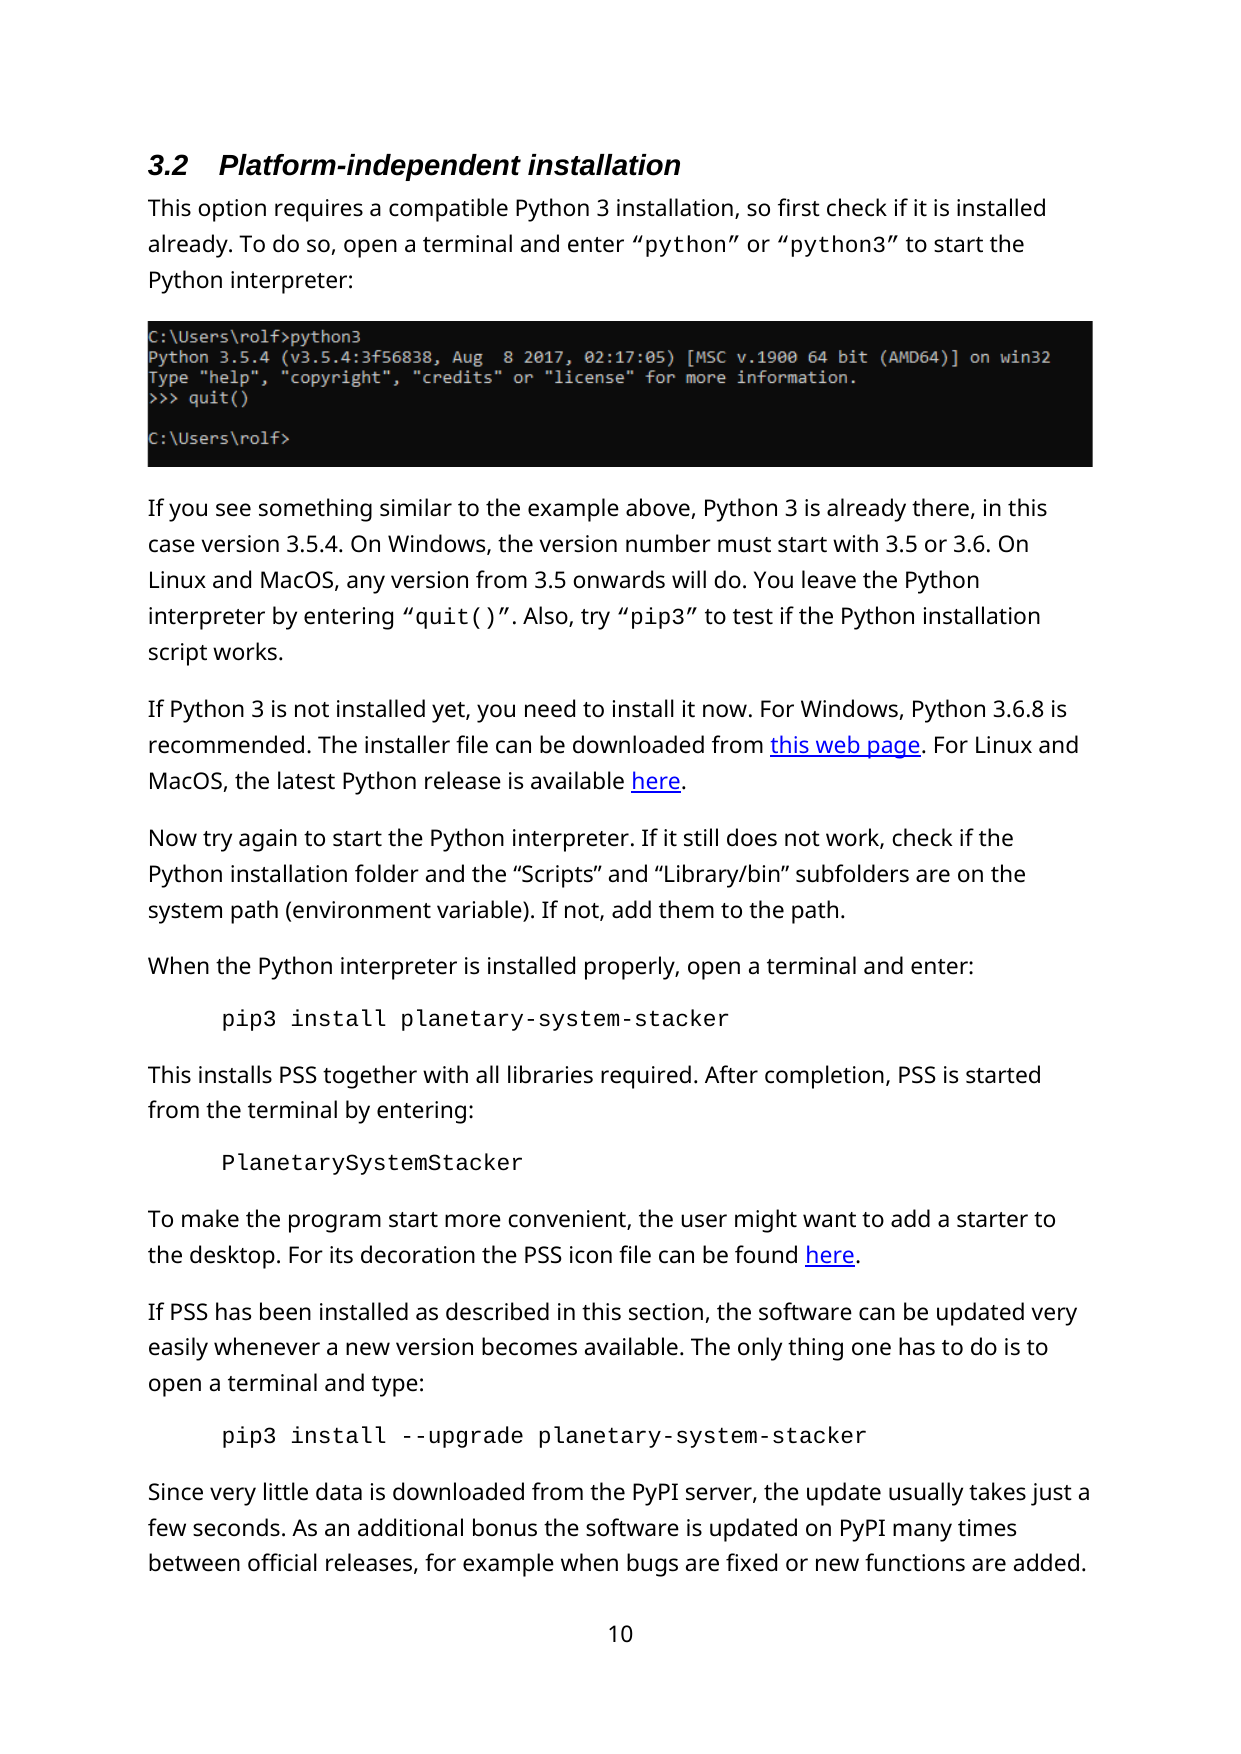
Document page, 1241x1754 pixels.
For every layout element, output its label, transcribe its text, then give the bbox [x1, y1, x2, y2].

text If PSS has been installed as described in this section, the software can be updated very easily whenever a new version becomes available. The only thing one has to do is to open a terminal and type: [148, 1295, 1093, 1398]
text Since very little data is downloaded from the PyPI server, the update usually takes just a few seconds. As an additional bonus the software is updated on PyPI many times between official releases, for example when bugs are fixed or new functions are added. [148, 1476, 1093, 1579]
text When the Python interpreter is installed properly, open a terminal and enter: [148, 950, 1093, 982]
text PlanetarySystemStacker [148, 1151, 1093, 1177]
text If Python 3 is not installed yet, you need to install it now. For Windows, Python 3.6.8 is recommended. The installer file can be downloaded from this web page. For Linux and MacOS, the latest Python release is available here. [148, 693, 1093, 796]
text Now try again to start the Python interpreter. If it still does not work, check if the Python installation folder and the “Scripts” and “Library/bin” subfolders are on the system path (environment variable). If not, add them to the path. [148, 822, 1093, 925]
text pip3 install planetary-system-stacker [148, 1007, 1093, 1033]
subtitle Platform-independent installation [148, 148, 1093, 181]
text pip3 install --upgrade planetary-system-stacker [148, 1424, 1093, 1450]
text This option requires a compatible Python 3 installation, so first check if it is installed already. To do so, open a terminal and enter “python” or “python3” to start the Python interpreter: [148, 192, 1093, 296]
text To make the program start more convenient, the user might want to add a starter to the desktop. For its decoration the PSS icon file can be found here. [148, 1203, 1093, 1270]
text If you see something similar to the example above, Python 3 is already there, in this case version 3.5.4. On Windows, the version number must start with 3.5 or 3.6. On Linux and MacOS, any version from 3.5 onwards will do. You leave the Python interpreter by entering “quit()”. Also, try “pip3” to test if the Python installation script works. [148, 492, 1093, 667]
text This installs PSS together with all libraries required. After completion, PSS is started from the terminal by entering: [148, 1058, 1093, 1126]
picture [147, 321, 1093, 467]
